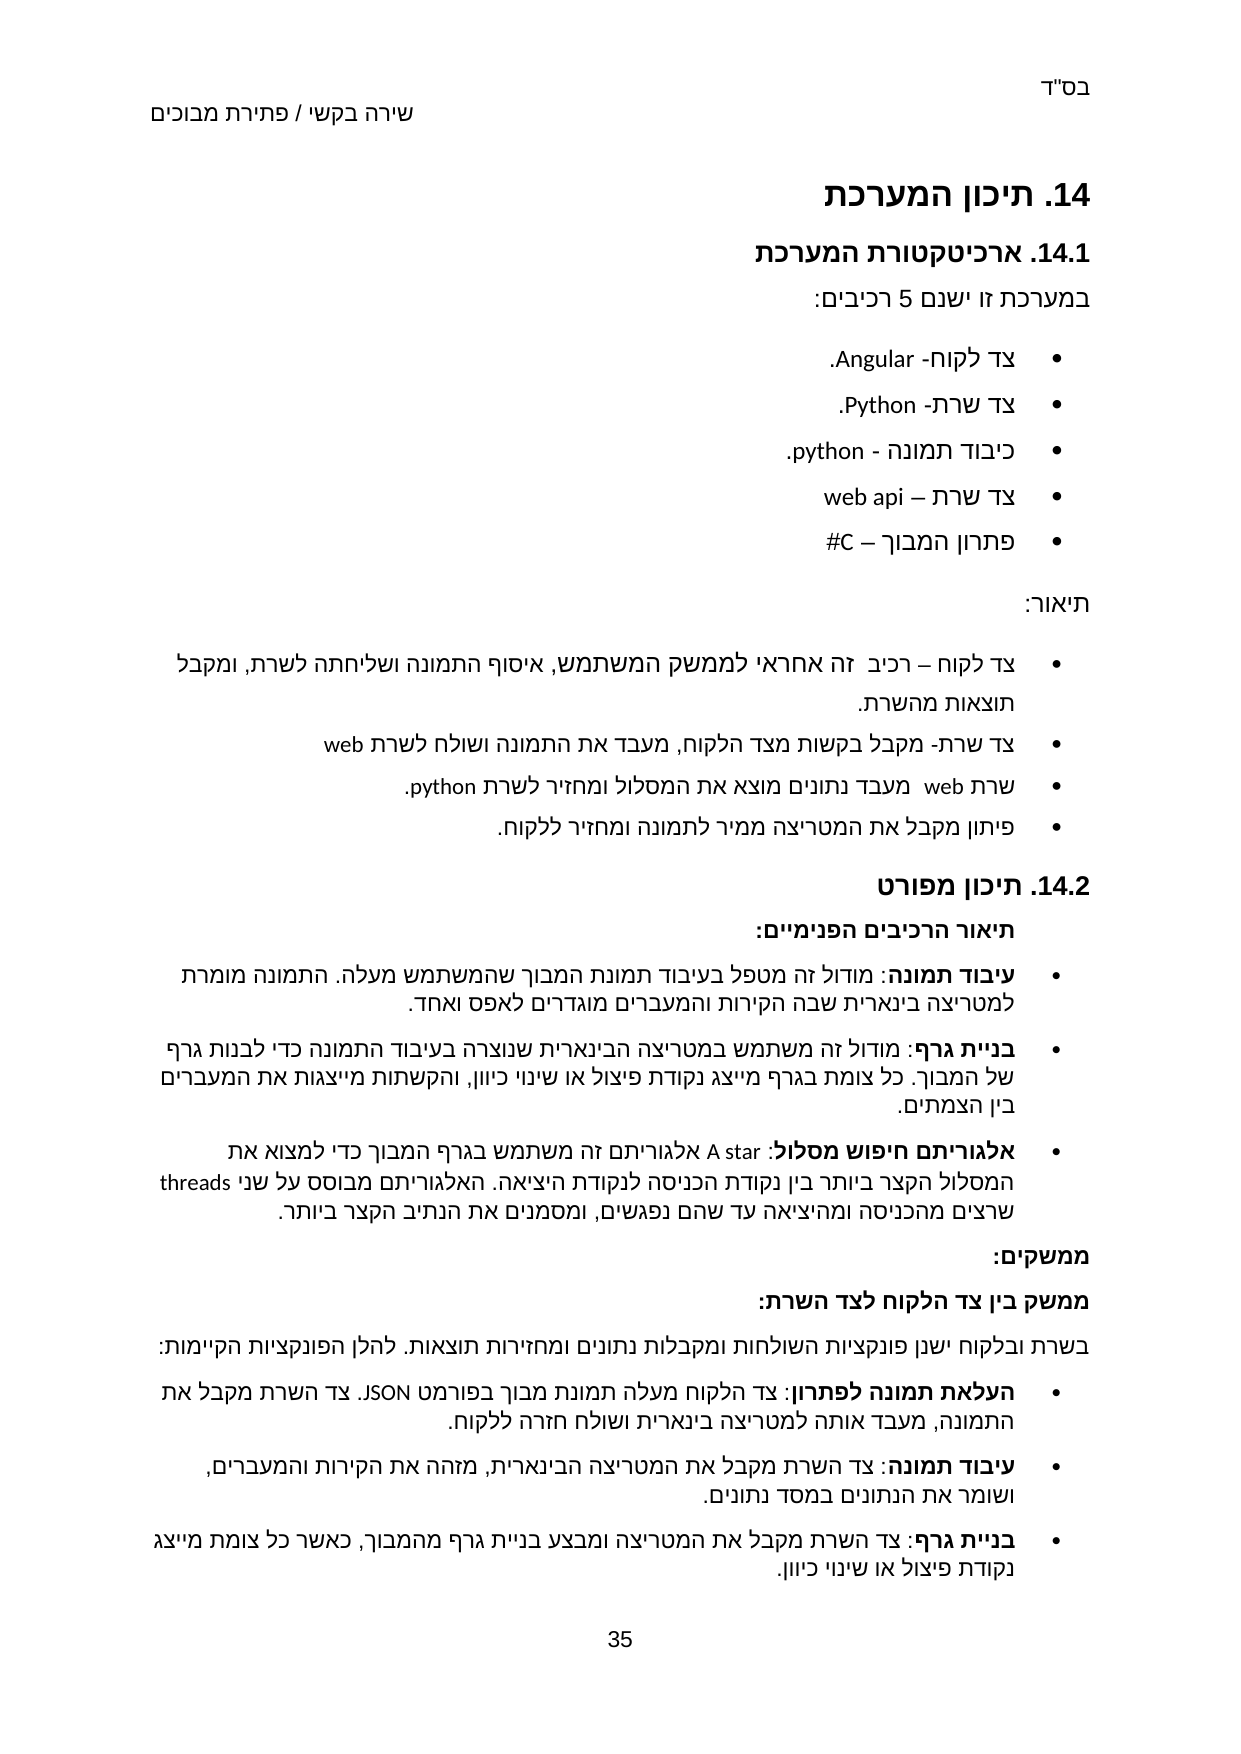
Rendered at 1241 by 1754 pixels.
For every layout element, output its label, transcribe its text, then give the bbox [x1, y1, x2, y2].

list כיבוד תמונה - python. [150, 435, 1053, 465]
list פתרון המבוך – C# [150, 526, 1053, 557]
list עיבוד תמונה: מודול זה מטפל בעיבוד תמונת המבוך שהמשתמש מעלה. התמונה מומרת למטריצה בינארית שבה הקירות והמעברים מוגדרים לאפס ואחד. [150, 962, 1053, 1017]
text ממשקים: [150, 1243, 1090, 1269]
list צד לקוח – רכיב זה אחראי לממשק המשתמש, איסוף התמונה ושליחתה לשרת, ומקבל תוצאות מהשרת. [150, 648, 1053, 717]
text תיאור: [150, 589, 1090, 617]
list צד שרת – web api [150, 481, 1053, 511]
list בניית גרף: מודול זה משתמש במטריצה הבינארית שנוצרה בעיבוד התמונה כדי לבנות גרף של המבוך. כל צומת בגרף מייצג נקודת פיצול או שינוי כיוון, והקשתות מייצגות את המעברים בין הצמתים. [150, 1036, 1053, 1119]
list עיבוד תמונה: צד השרת מקבל את המטריצה הבינארית, מזהה את הקירות והמעברים, ושומר את הנתונים במסד נתונים. [150, 1453, 1053, 1508]
text בשרת ובלקוח ישנן פונקציות השולחות ומקבלות נתונים ומחזירות תוצאות. להלן הפונקציות הקיימות: [150, 1333, 1090, 1359]
list שרת web מעבד נתונים מוצא את המסלול ומחזיר לשרת python. [150, 772, 1053, 800]
text במערכת זו ישנם 5 רכיבים: [150, 284, 1090, 312]
list בניית גרף: צד השרת מקבל את המטריצה ומבצע בניית גרף מהמבוך, כאשר כל צומת מייצג נקודת פיצול או שינוי כיוון. [150, 1527, 1053, 1582]
subtitle 14.2. תיכון מפורט [150, 870, 1090, 901]
list צד שרת- מקבל בקשות מצד הלקוח, מעבד את התמונה ושולח לשרת web [150, 730, 1053, 758]
list צד לקוח- Angular. [150, 343, 1053, 374]
list צד שרת- Python. [150, 389, 1053, 420]
list העלאת תמונה לפתרון: צד הלקוח מעלה תמונת מבוך בפורמט JSON. צד השרת מקבל את התמונה, מעבד אותה למטריצה בינארית ושולח חזרה ללקוח. [150, 1378, 1053, 1434]
text תיאור הרכיבים הפנימיים: [150, 917, 1090, 943]
text ממשק בין צד הלקוח לצד השרת: [150, 1288, 1090, 1314]
list אלגוריתם חיפוש מסלול: A star אלגוריתם זה משתמש בגרף המבוך כדי למצוא את המסלול הקצר ביותר בין נקודת הכניסה לנקודת היציאה. האלגוריתם מבוסס על שני threads שרצים מהכניסה ומהיציאה עד שהם נפגשים, ומסמנים את הנתיב הקצר ביותר. [150, 1137, 1053, 1224]
list פיתון מקבל את המטריצה ממיר לתמונה ומחזיר ללקוח. [150, 814, 1053, 840]
subtitle 14. תיכון המערכת [150, 175, 1090, 213]
subtitle 14.1. ארכיטקטורת המערכת [150, 237, 1090, 268]
